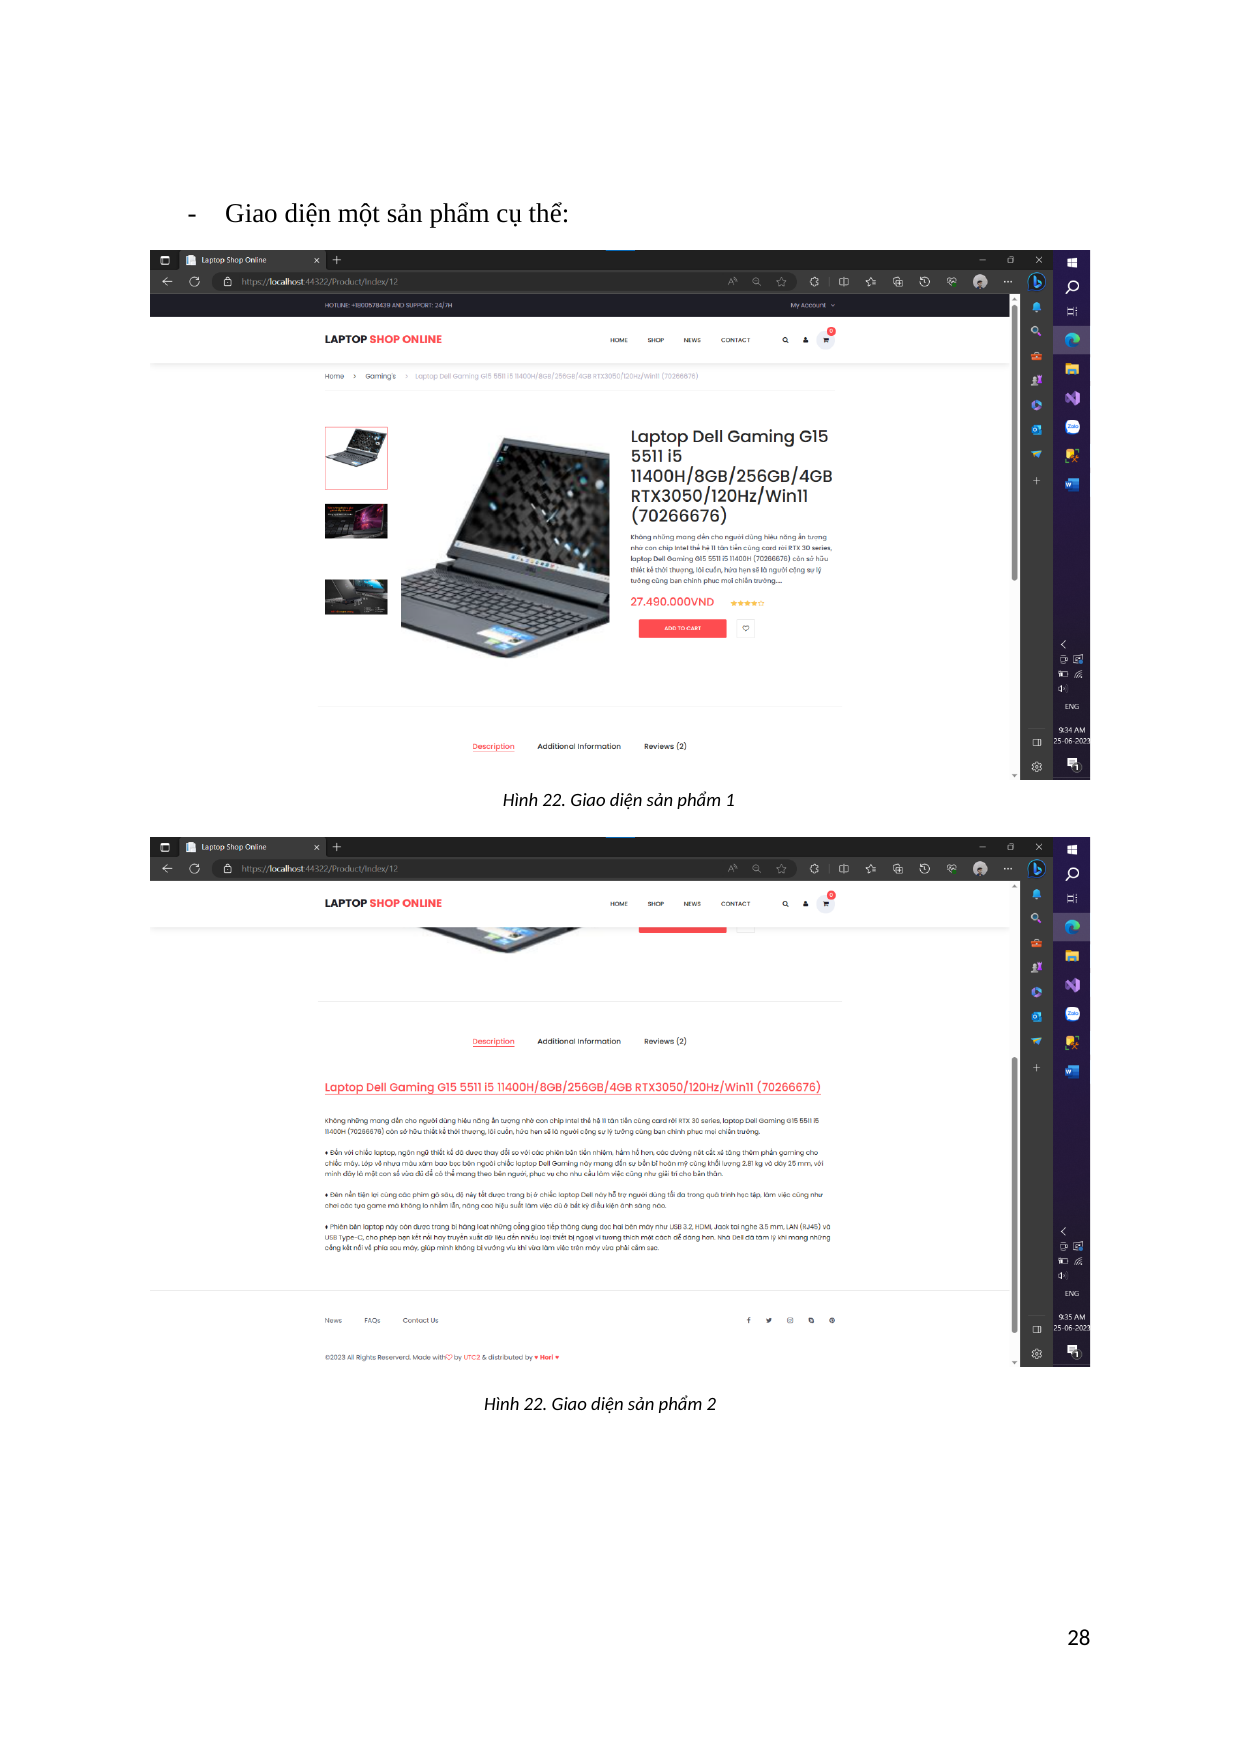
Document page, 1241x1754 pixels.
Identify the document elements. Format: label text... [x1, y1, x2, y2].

picture [150, 250, 1091, 780]
list Giao diện một sản phẩm cụ thể: [187, 197, 1090, 228]
picture [150, 837, 1091, 1367]
